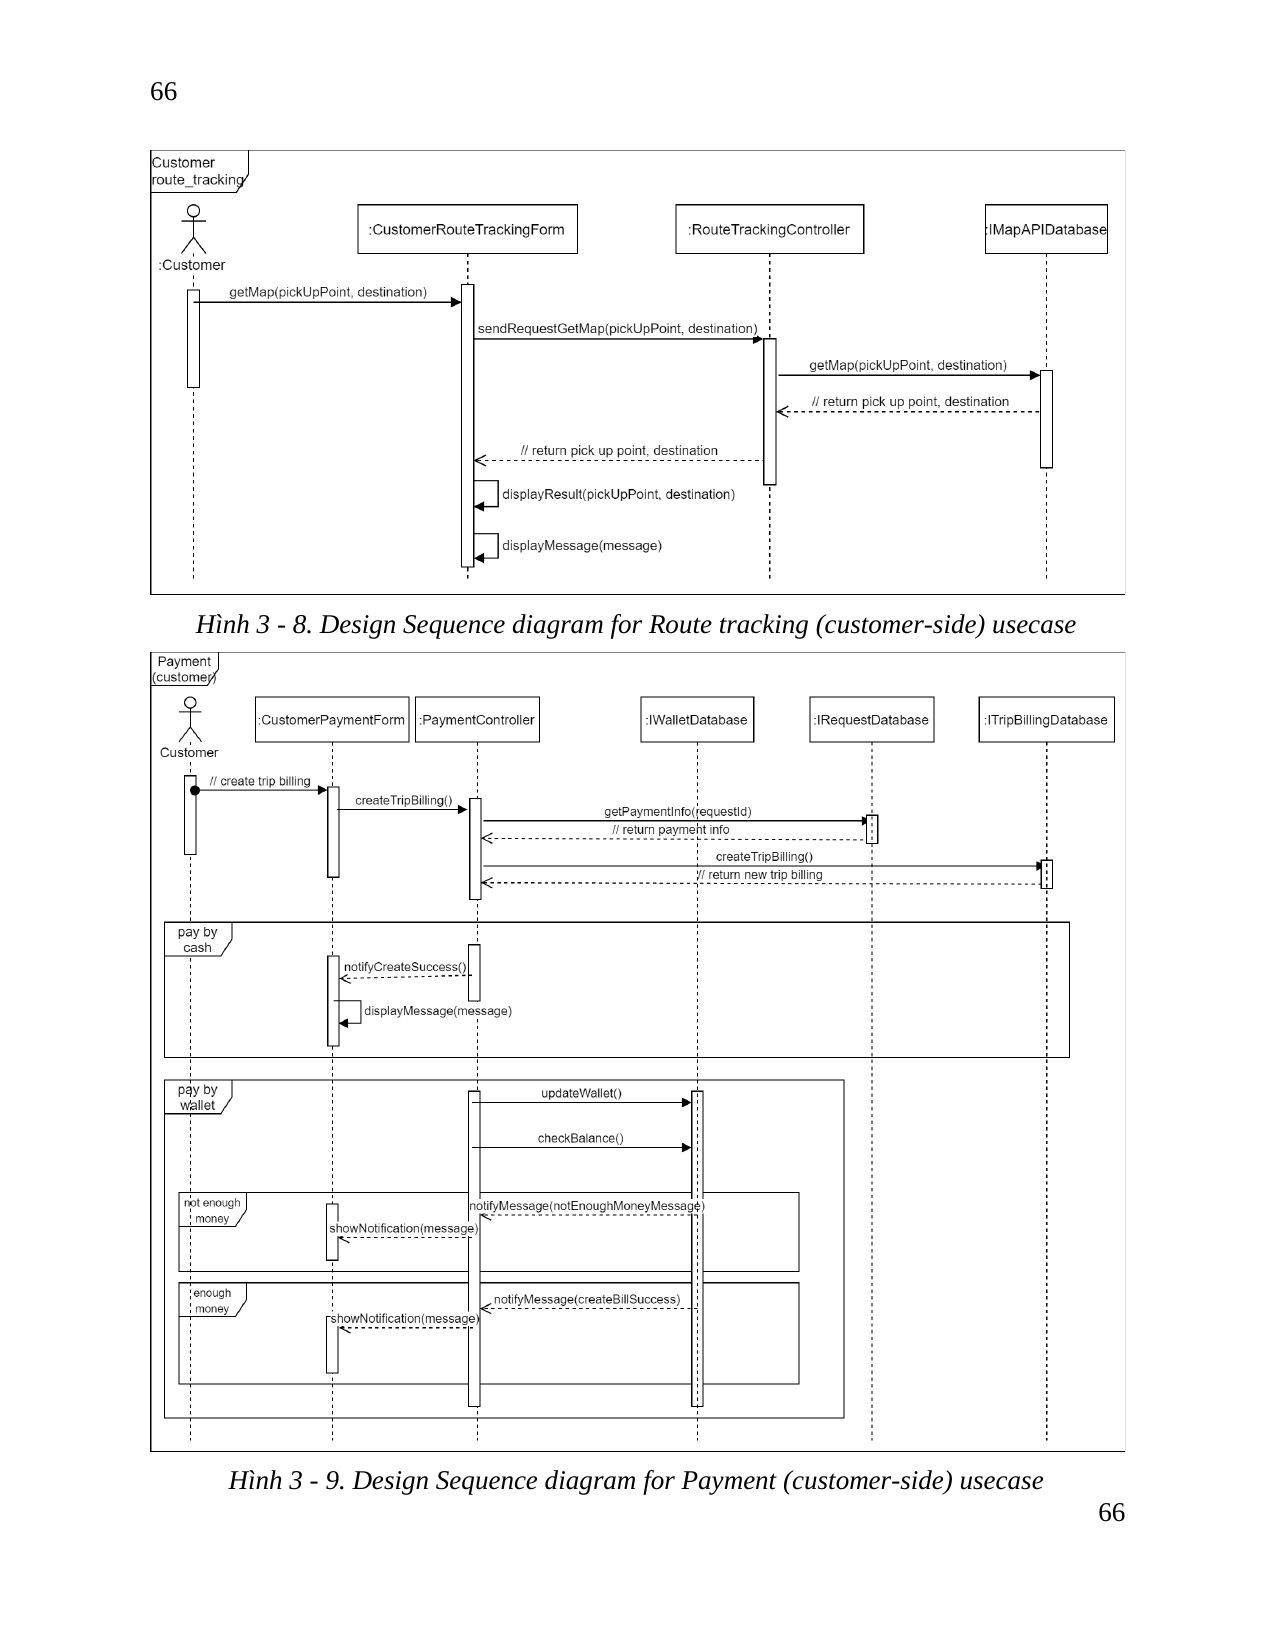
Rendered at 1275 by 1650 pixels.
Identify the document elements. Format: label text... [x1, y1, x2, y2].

picture [150, 652, 1125, 1452]
text Hình 3 - 8. Design Sequence diagram for Route tracking (customer-side) usecase [150, 608, 1125, 639]
picture [150, 150, 1125, 596]
text Hình 3 - 9. Design Sequence diagram for Payment (customer-side) usecase [150, 1464, 1125, 1496]
